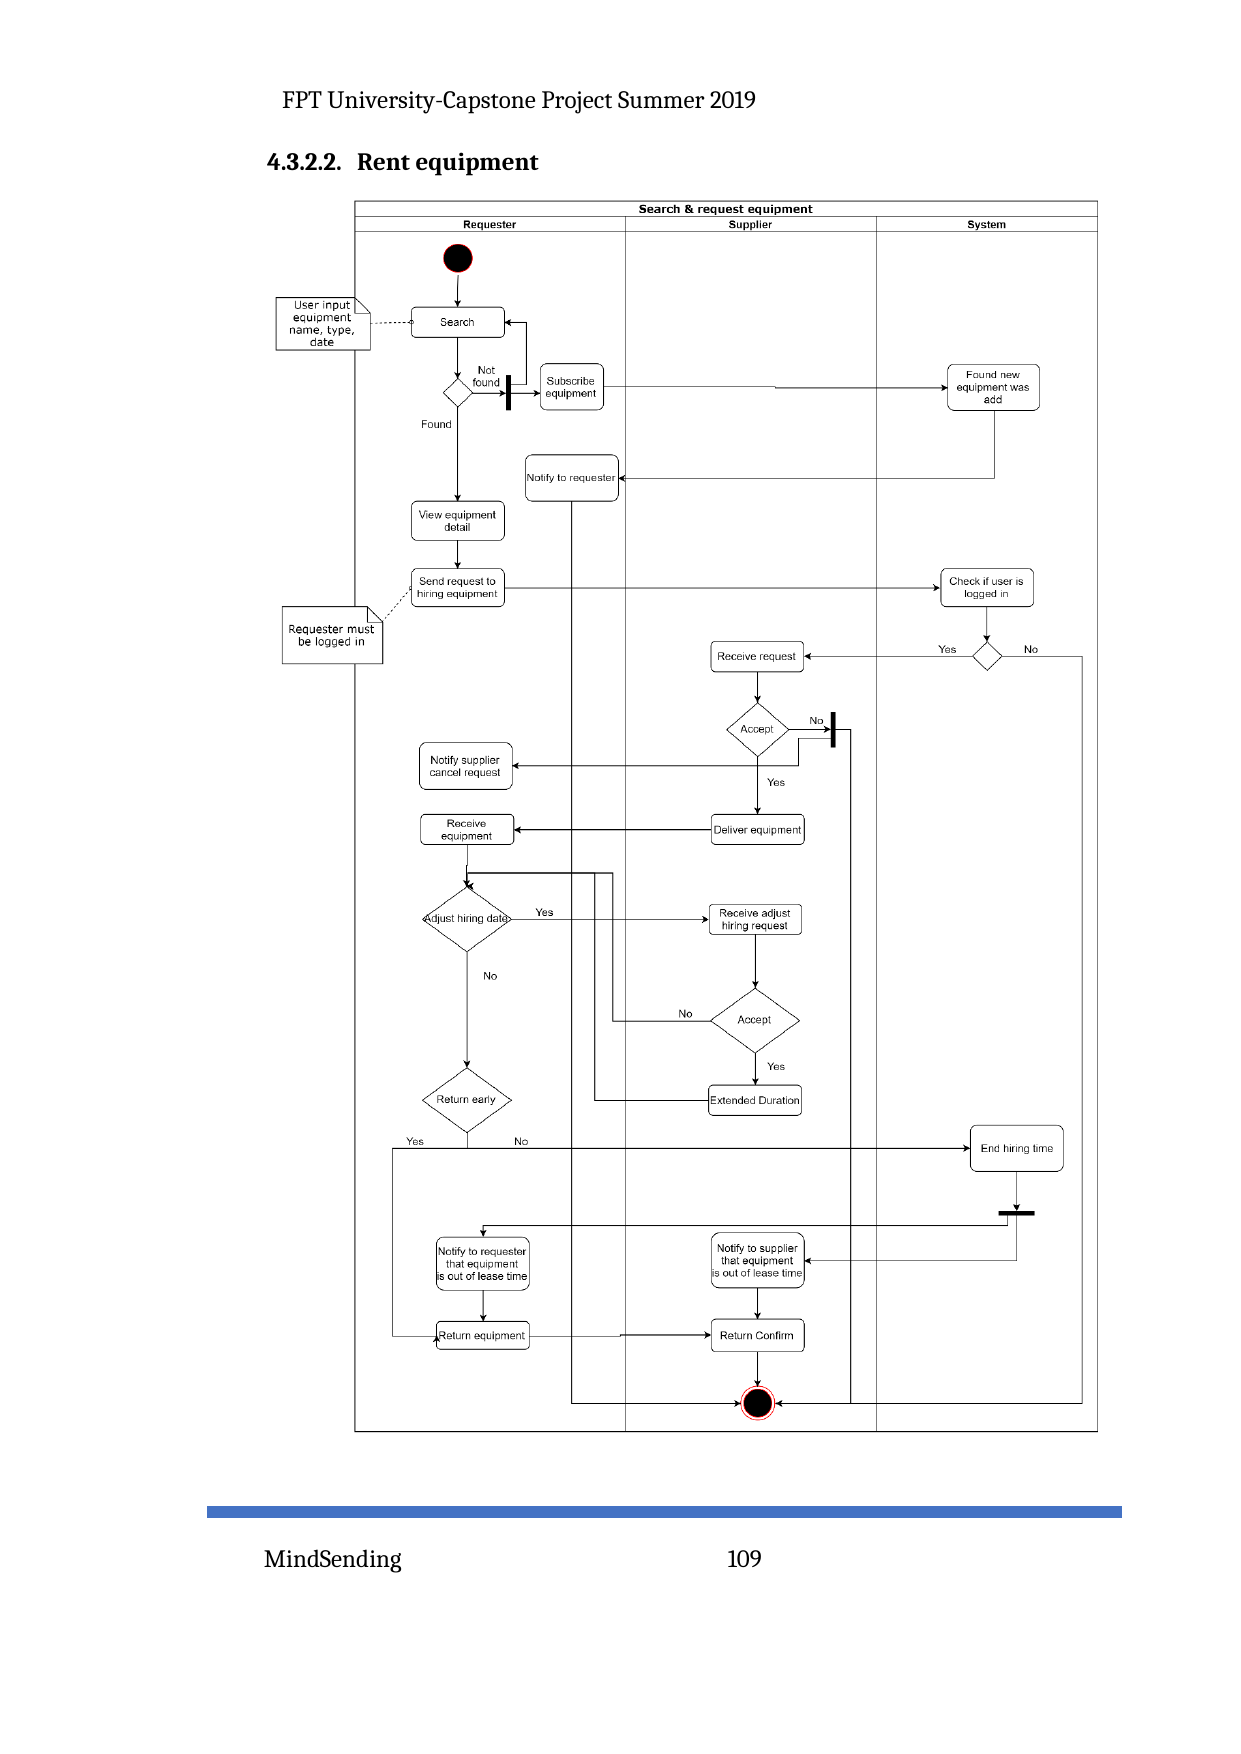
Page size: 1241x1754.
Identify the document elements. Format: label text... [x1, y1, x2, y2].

subtitle Rent equipment [207, 148, 1122, 176]
picture [270, 195, 1104, 1437]
